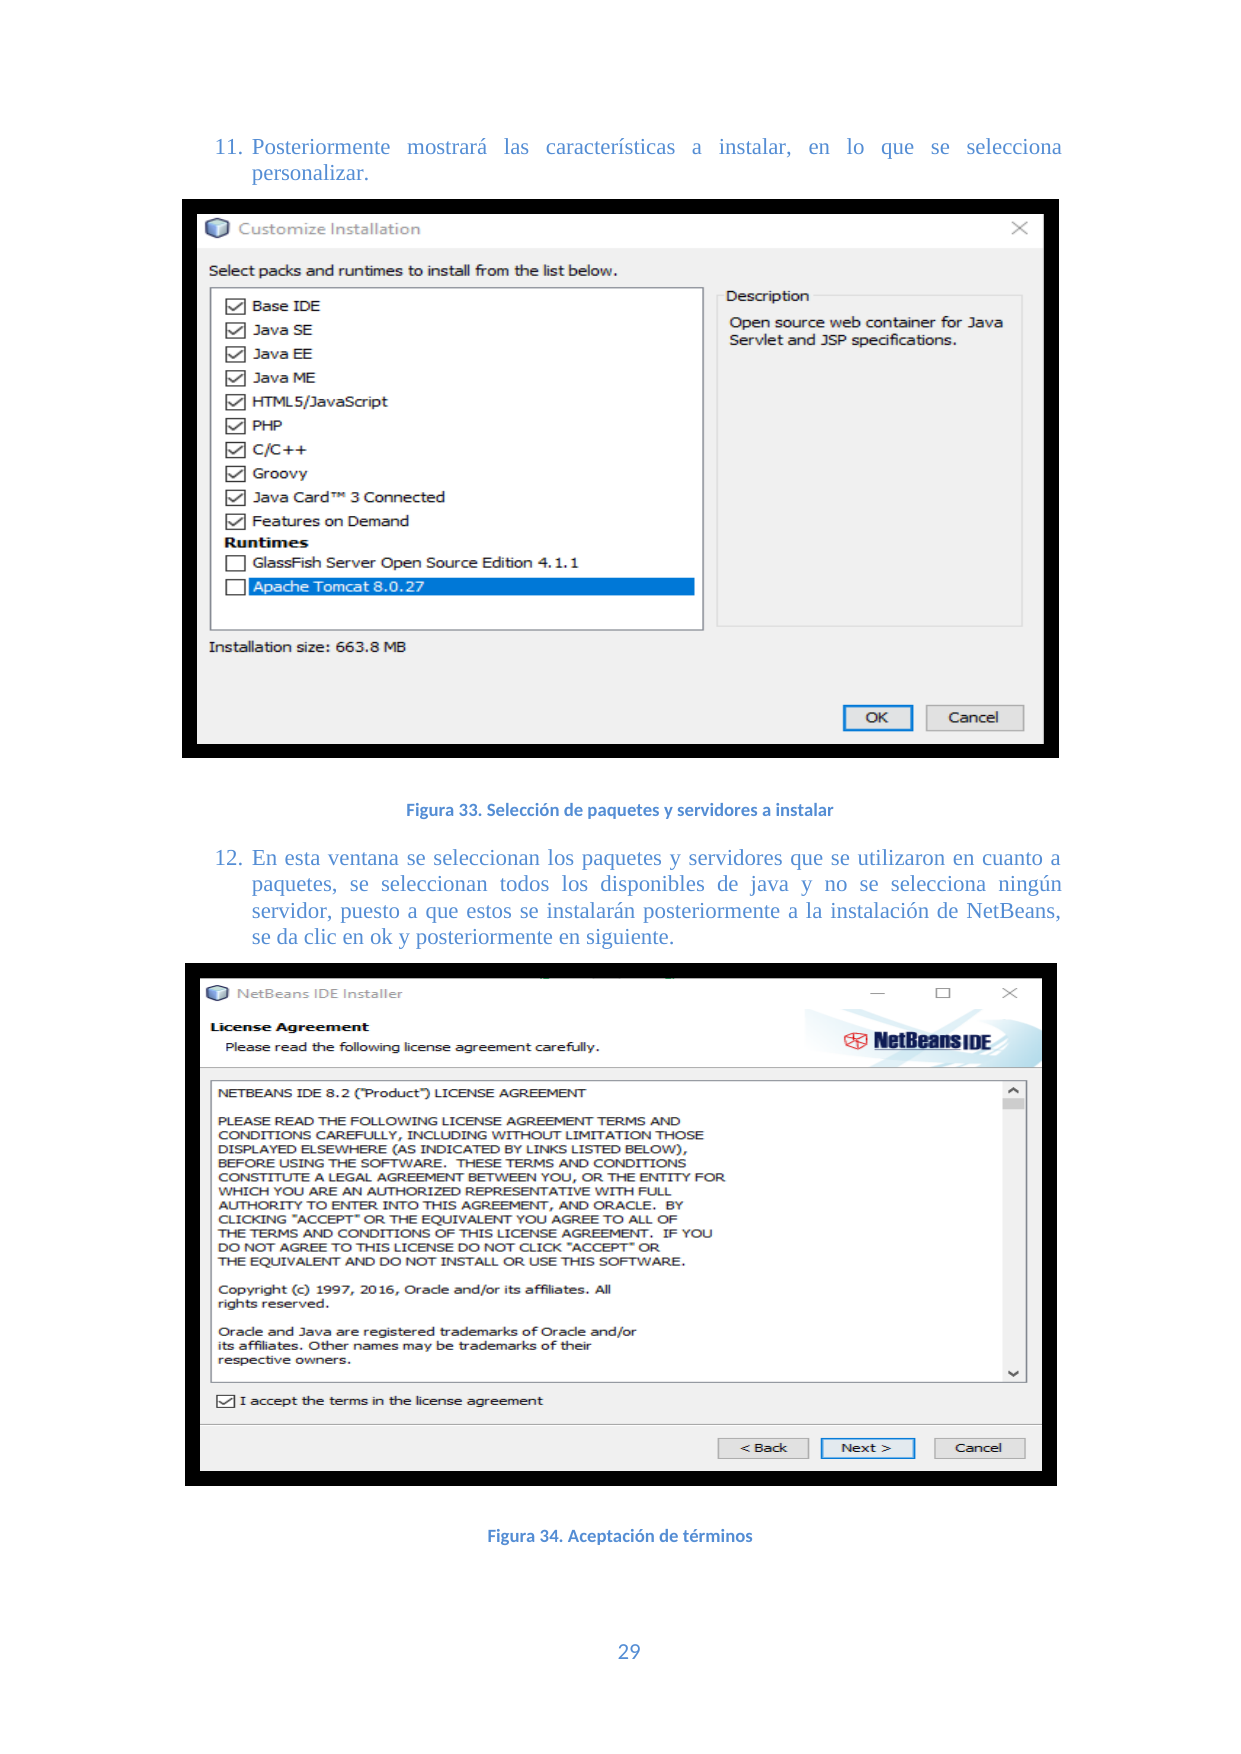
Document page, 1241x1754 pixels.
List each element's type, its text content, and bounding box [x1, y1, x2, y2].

list En esta ventana se seleccionan los paquetes y servidores que se utilizaron en cuanto a paquetes, se seleccionan todos los disponibles de java y no se selecciona ningún servidor, puesto a que estos se instalarán posteriormente a la instalación de NetBeans, se da clic en ok y posteriormente en siguiente. [214, 844, 1063, 949]
picture [200, 978, 1042, 1471]
text Figura 34. Aceptación de términos [177, 1525, 1063, 1548]
picture [197, 214, 1044, 744]
list Posteriormente mostrará las características a instalar, en lo que se selecciona personalizar. [214, 133, 1063, 186]
text Figura 33. Selección de paquetes y servidores a instalar [177, 798, 1063, 821]
